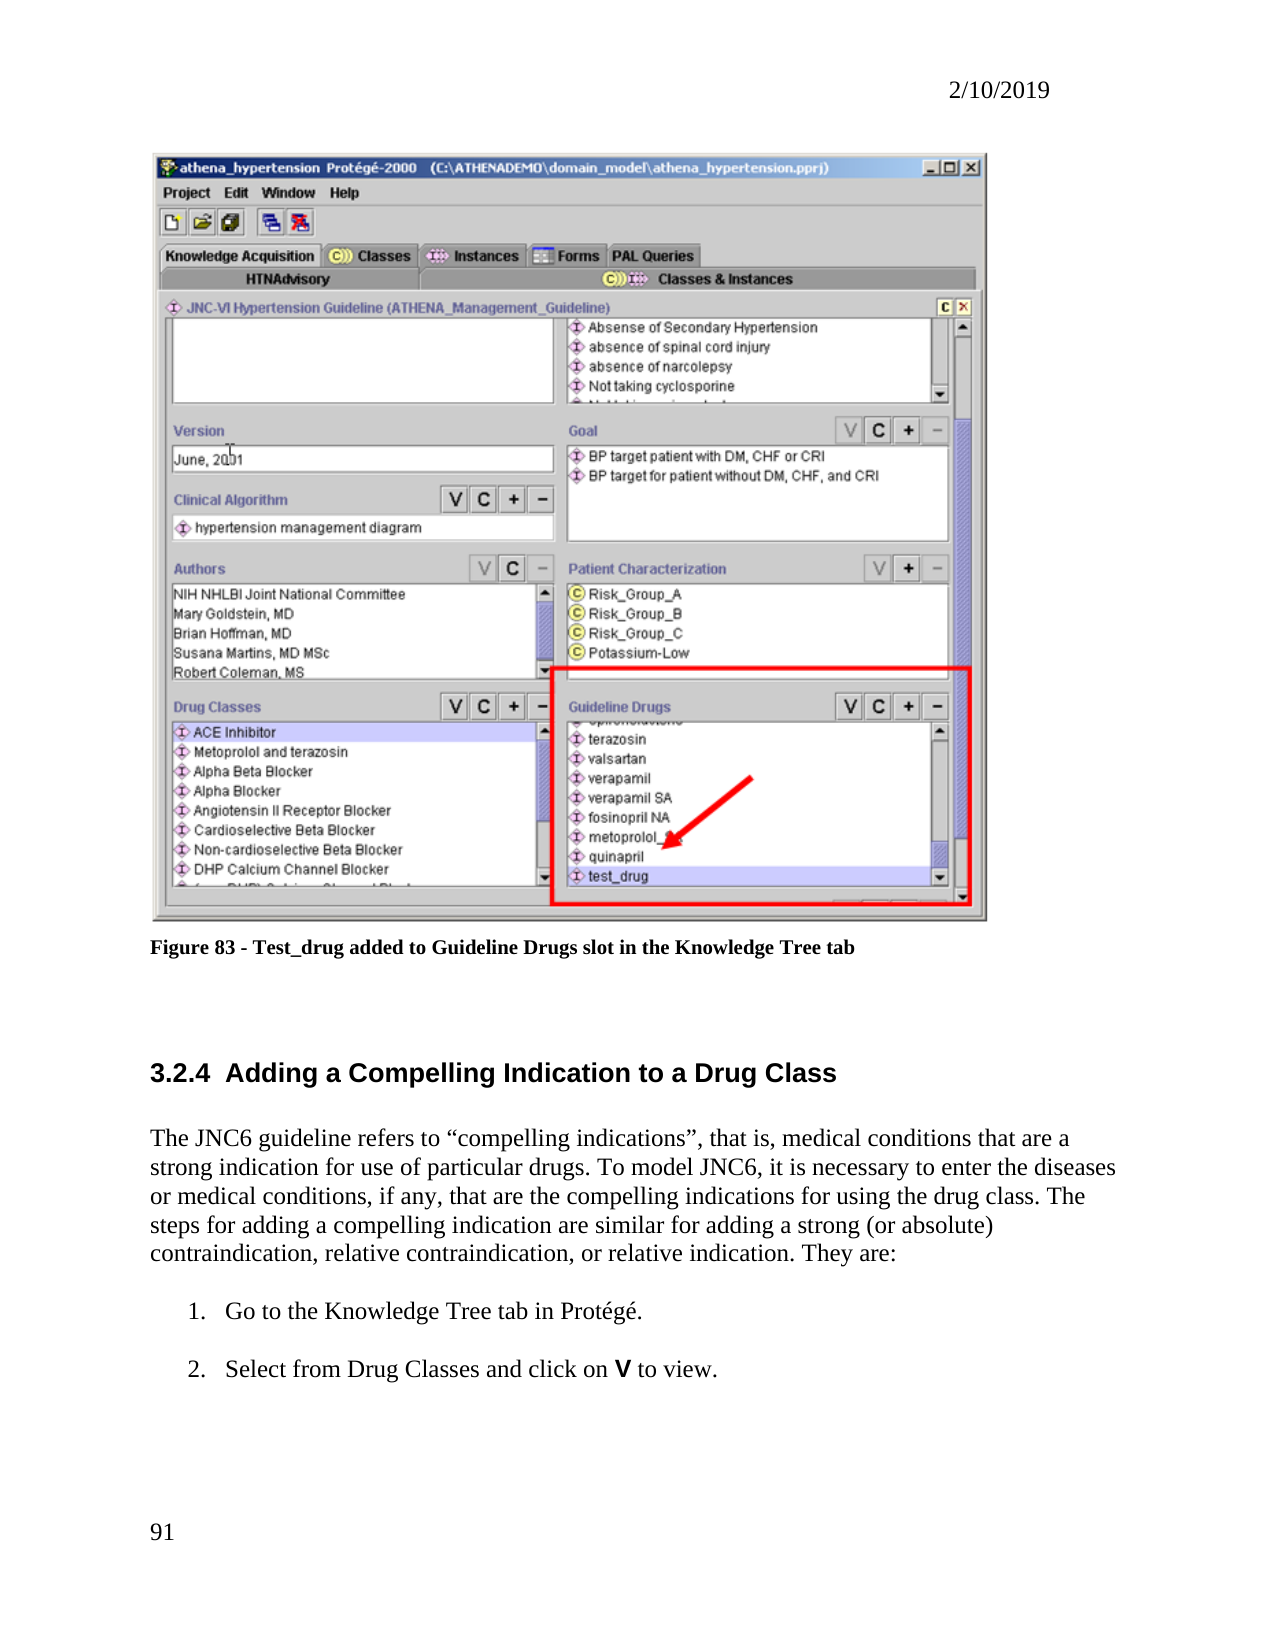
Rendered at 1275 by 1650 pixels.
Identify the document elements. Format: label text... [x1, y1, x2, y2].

list Select from Drug Classes and click on V to view. [187, 1353, 1125, 1382]
subtitle Adding a Compelling Indication to a Drug Class [150, 1057, 1125, 1088]
list Go to the Knowledge Tree tab in Protégé. [187, 1296, 1125, 1325]
text The JNC6 guideline refers to “compelling indications”, that is, medical conditions that are a strong indication for use of particular drugs. To model JNC6, it is necessary to enter the diseases or medical conditions, if any, that are the compelling indications for using the drug class. The steps for adding a compelling indication are similar for adding a strong (or absolute) contraindication, relative contraindication, or relative indication. They are: [150, 1123, 1125, 1267]
picture [150, 150, 990, 923]
